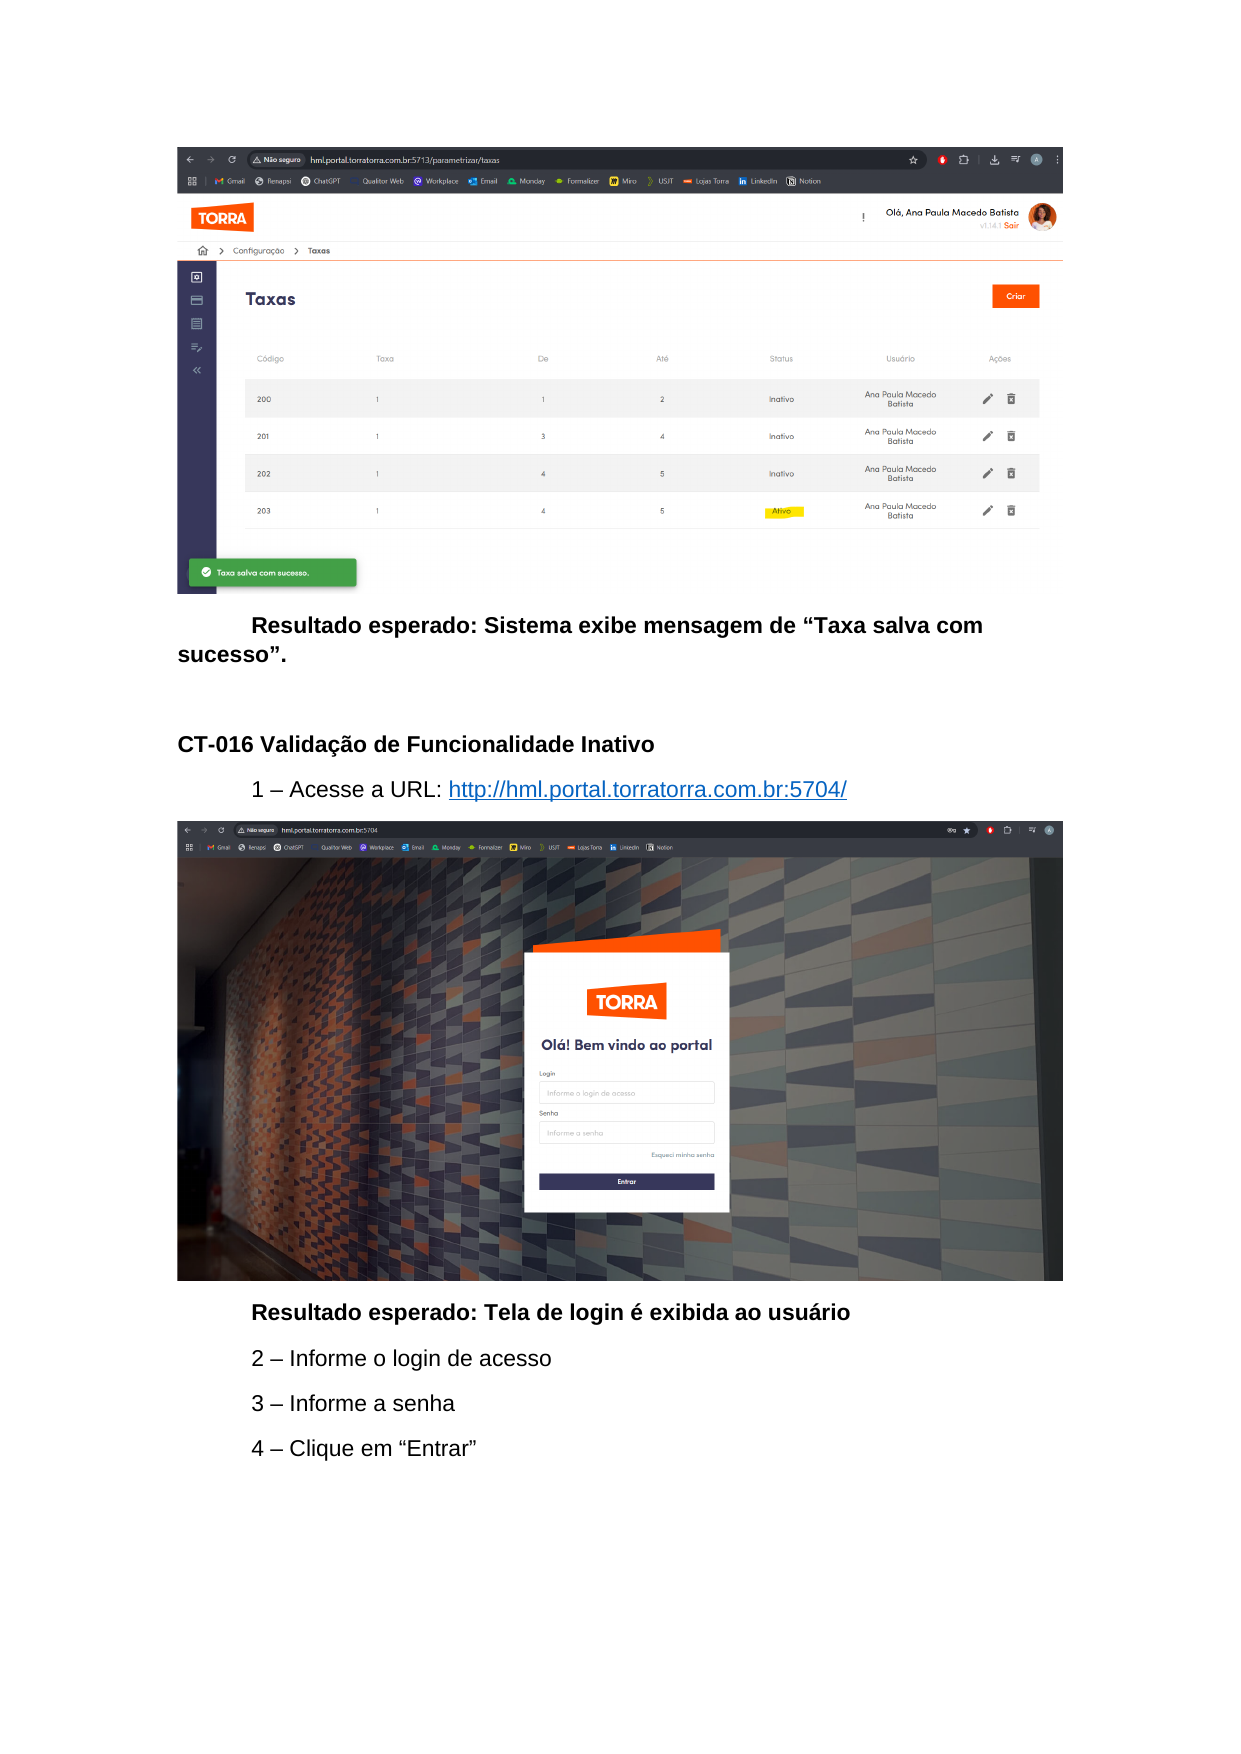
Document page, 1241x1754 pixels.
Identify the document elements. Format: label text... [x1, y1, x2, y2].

text Resultado esperado: Sistema exibe mensagem de “Taxa salva com sucesso”. [177, 612, 1063, 667]
text 4 – Clique em “Entrar” [177, 1435, 1063, 1461]
text CT-016 Validação de Funcionalidade Inativo [177, 731, 1063, 757]
picture [177, 147, 1063, 594]
text 3 – Informe a senha [177, 1389, 1063, 1416]
picture [177, 821, 1063, 1281]
text 1 – Acesse a URL: http://hml.portal.torratorra.com.br:5704/ [177, 776, 1063, 802]
text 2 – Informe o login de acesso [177, 1344, 1063, 1371]
text Resultado esperado: Tela de login é exibida ao usuário [177, 1299, 1063, 1326]
